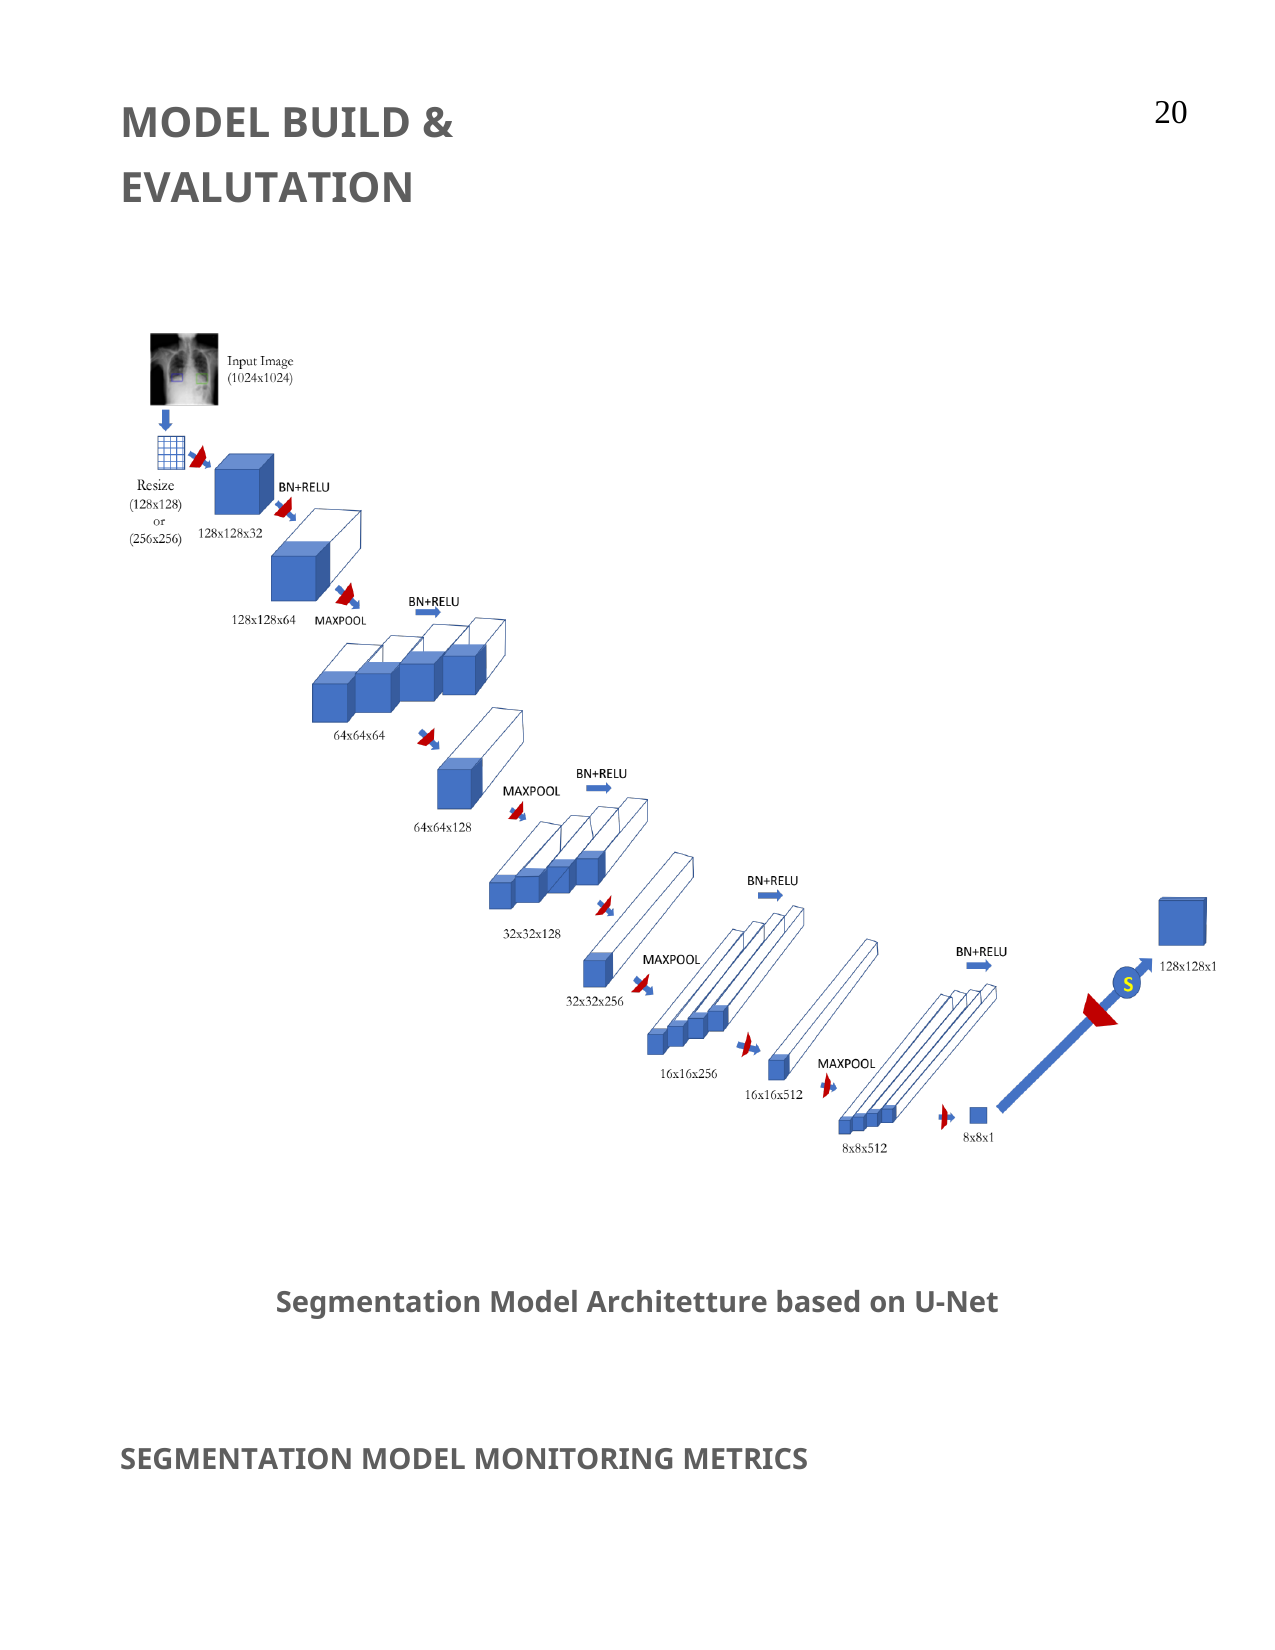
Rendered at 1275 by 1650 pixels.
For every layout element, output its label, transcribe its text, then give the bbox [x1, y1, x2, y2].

table_header MODEL BUILD & EVALUTATION [109, 91, 634, 224]
text Segmentation Model Architetture based on U-Net [120, 1282, 1155, 1321]
text SEGMENTATION MODEL MONITORING METRICS [120, 1438, 1155, 1478]
